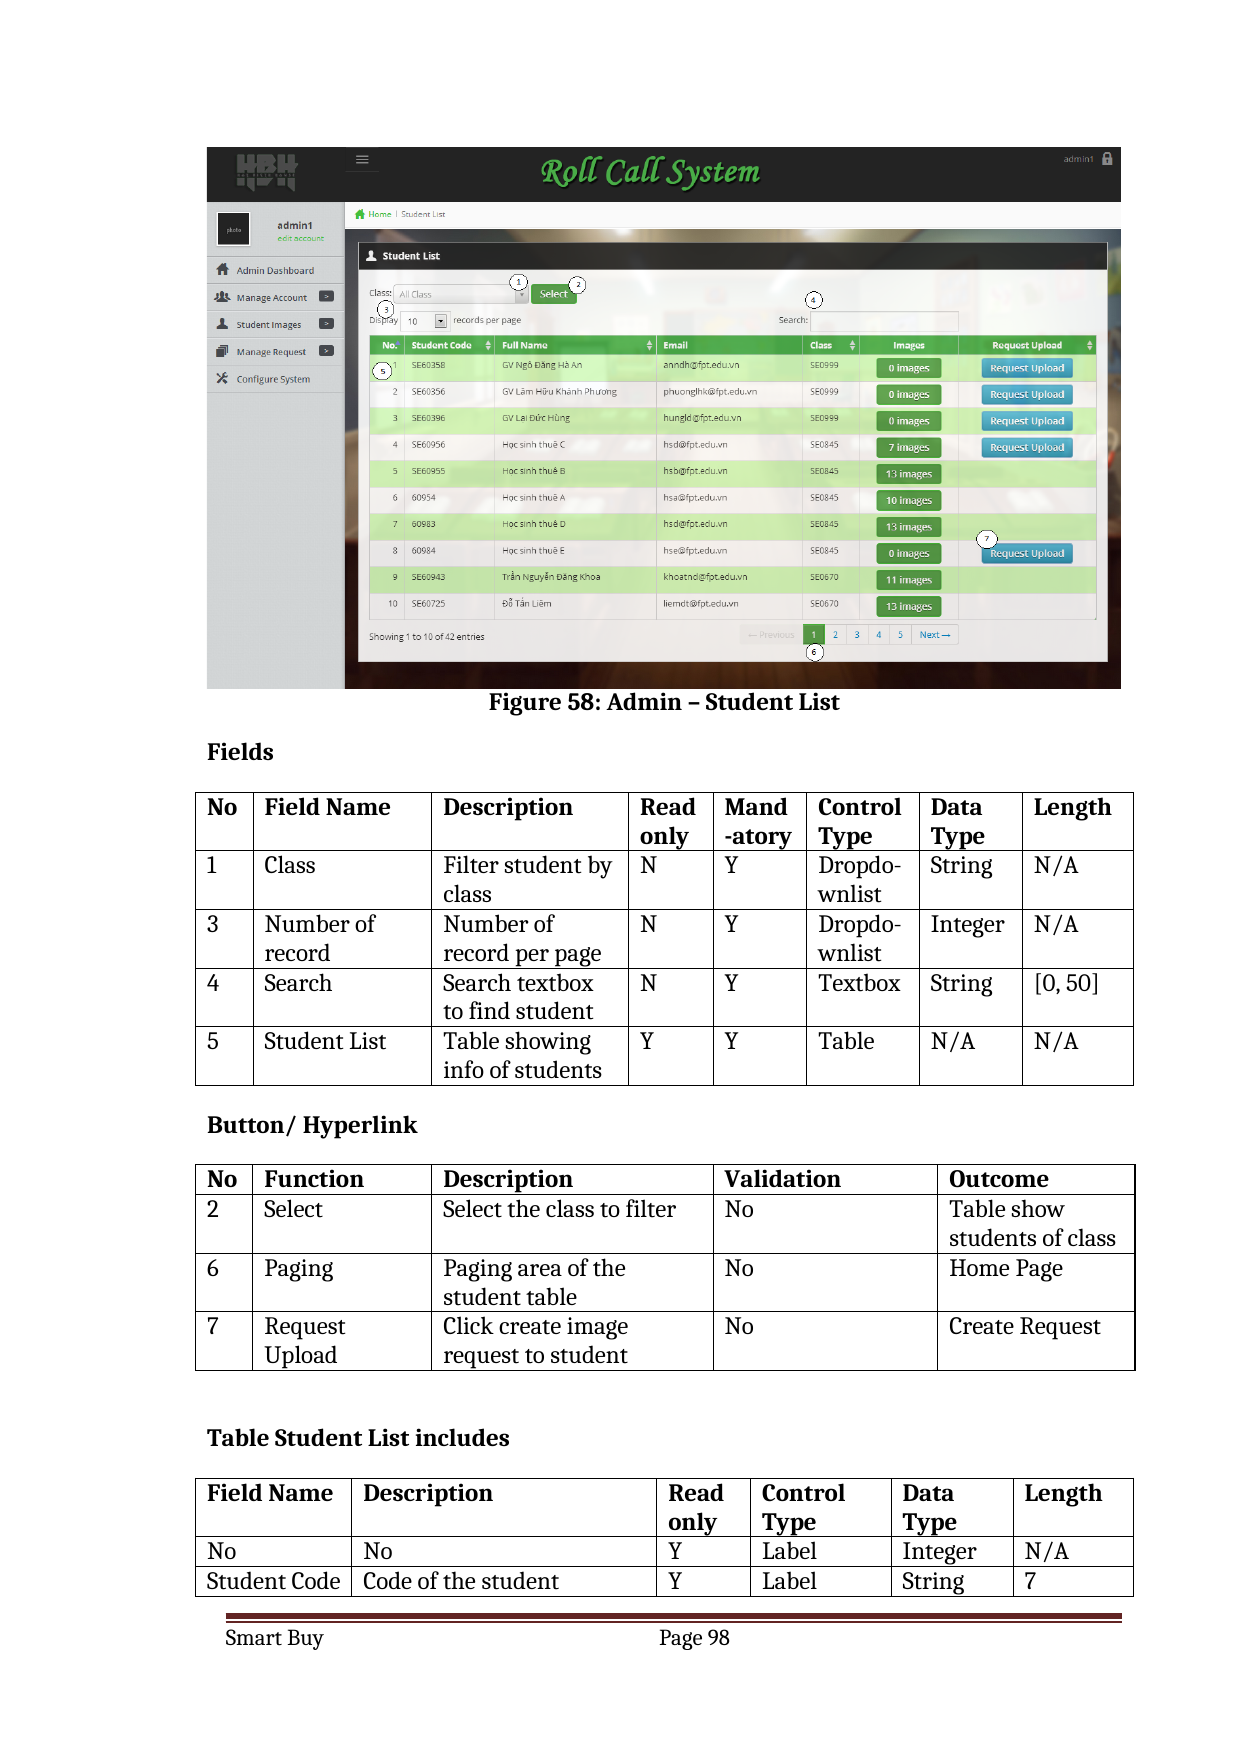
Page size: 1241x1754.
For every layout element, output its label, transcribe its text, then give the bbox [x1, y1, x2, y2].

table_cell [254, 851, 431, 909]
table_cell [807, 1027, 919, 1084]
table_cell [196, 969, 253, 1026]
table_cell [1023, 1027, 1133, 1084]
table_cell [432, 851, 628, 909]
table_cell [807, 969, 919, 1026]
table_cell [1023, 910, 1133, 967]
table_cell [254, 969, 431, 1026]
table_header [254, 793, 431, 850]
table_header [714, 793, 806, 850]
picture [206, 147, 1121, 689]
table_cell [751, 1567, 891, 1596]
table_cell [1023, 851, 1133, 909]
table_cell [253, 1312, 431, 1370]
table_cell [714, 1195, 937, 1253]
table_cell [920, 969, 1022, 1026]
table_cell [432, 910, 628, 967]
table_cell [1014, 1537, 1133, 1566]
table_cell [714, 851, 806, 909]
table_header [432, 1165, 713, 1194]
text Figure 58: Admin – Student List [207, 688, 1122, 717]
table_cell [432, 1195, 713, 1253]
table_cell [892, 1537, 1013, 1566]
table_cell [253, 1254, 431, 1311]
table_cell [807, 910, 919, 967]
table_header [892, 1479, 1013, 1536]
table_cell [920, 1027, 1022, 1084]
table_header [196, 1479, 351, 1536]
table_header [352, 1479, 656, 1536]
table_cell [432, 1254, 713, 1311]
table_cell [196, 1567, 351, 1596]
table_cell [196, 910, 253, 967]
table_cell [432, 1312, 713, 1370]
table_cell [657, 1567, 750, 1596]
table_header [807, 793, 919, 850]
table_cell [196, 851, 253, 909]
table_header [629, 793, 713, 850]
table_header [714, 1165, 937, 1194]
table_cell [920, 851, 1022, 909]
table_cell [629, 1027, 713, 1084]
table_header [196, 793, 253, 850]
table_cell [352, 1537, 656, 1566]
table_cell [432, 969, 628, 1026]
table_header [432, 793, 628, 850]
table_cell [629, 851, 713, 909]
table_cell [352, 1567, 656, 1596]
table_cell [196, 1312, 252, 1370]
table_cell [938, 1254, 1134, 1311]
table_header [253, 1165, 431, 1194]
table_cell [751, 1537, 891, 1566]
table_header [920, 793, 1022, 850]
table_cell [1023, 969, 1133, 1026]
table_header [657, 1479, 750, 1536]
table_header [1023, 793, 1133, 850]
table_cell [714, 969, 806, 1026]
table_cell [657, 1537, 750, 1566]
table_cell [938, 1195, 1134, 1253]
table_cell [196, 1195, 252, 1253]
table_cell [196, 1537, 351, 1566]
text Button/ Hyperlink [207, 1111, 1122, 1139]
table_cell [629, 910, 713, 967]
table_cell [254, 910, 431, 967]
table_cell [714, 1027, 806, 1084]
text Fields [207, 738, 1122, 767]
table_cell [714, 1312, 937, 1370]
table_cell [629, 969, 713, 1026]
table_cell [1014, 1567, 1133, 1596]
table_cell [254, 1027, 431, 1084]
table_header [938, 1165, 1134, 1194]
text Table Student List includes [207, 1424, 1122, 1453]
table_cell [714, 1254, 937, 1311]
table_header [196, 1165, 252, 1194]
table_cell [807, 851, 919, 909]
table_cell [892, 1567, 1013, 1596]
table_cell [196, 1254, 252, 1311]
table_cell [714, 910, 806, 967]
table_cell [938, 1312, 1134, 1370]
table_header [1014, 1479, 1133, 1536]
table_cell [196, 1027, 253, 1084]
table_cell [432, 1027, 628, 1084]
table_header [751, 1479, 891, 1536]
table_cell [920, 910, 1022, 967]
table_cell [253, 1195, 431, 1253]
